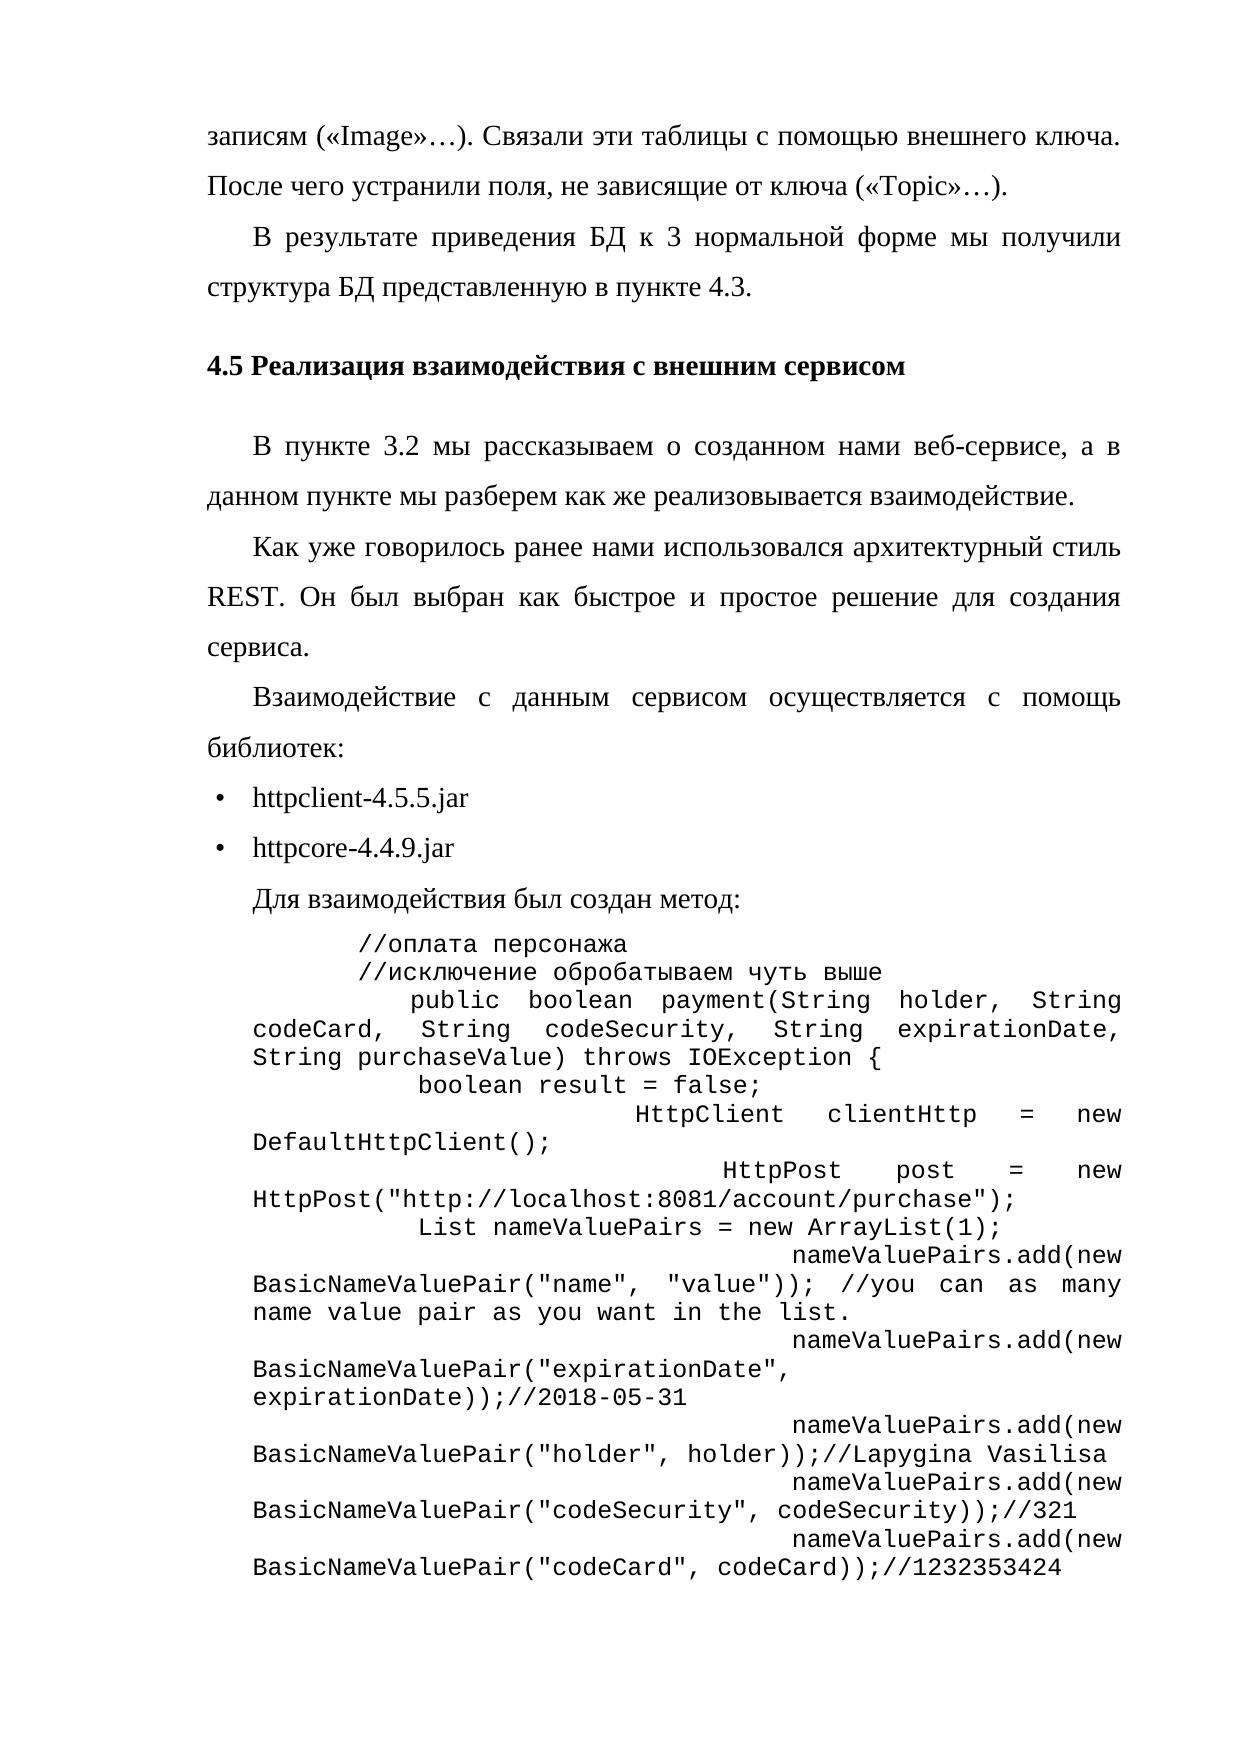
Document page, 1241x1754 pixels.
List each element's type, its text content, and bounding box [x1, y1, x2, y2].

text Как уже говорилось ранее нами использовался архитектурный стиль REST. Он был выбран как быстрое и простое решение для создания сервиса. [207, 529, 1122, 663]
text //исключение обробатываем чуть выше [252, 959, 1122, 988]
text List nameValuePairs = new ArrayList(1); [252, 1214, 1122, 1243]
text //оплата персонажа [252, 931, 1122, 959]
text boolean result = false; [252, 1073, 1122, 1101]
list httpcore-4.4.9.jar [215, 831, 1122, 864]
text 4.5 Реализация взаимодействия с внешним сервисом [207, 348, 1122, 382]
text nameValuePairs.add(new BasicNameValuePair("name", "value")); //you can as many name value pair as you want in the list. [252, 1243, 1122, 1328]
text Для взаимодействия был создан метод: [252, 881, 1122, 914]
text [207, 118, 1122, 202]
text nameValuePairs.add(new BasicNameValuePair("holder", holder));//Lapygina Vasilisa [252, 1413, 1122, 1469]
text HttpPost post = new HttpPost("http://localhost:8081/account/purchase"); [252, 1158, 1122, 1214]
text nameValuePairs.add(new BasicNameValuePair("codeSecurity", codeSecurity));//321 [252, 1469, 1122, 1526]
text HttpClient clientHttp = new DefaultHttpClient(); [252, 1101, 1122, 1158]
list httpclient-4.5.5.jar [215, 780, 1122, 814]
text В пункте 3.2 мы рассказываем о созданном нами веб-сервисе, а в данном пункте мы разберем как же реализовывается взаимодействие. [207, 428, 1122, 512]
text Взаимодействие с данным сервисом осуществляется с помощь библиотек: [207, 679, 1122, 763]
text nameValuePairs.add(new BasicNameValuePair("expirationDate", expirationDate));//2018-05-31 [252, 1328, 1122, 1413]
text public boolean payment(String holder, String codeCard, String codeSecurity, String expirationDate, String purchaseValue) throws IOException { [252, 988, 1122, 1073]
text В результате приведения БД к 3 нормальной форме мы получили структура БД представленную в пункте 4.3. [207, 219, 1122, 303]
text nameValuePairs.add(new BasicNameValuePair("codeCard", codeCard));//1232353424 [252, 1526, 1122, 1583]
